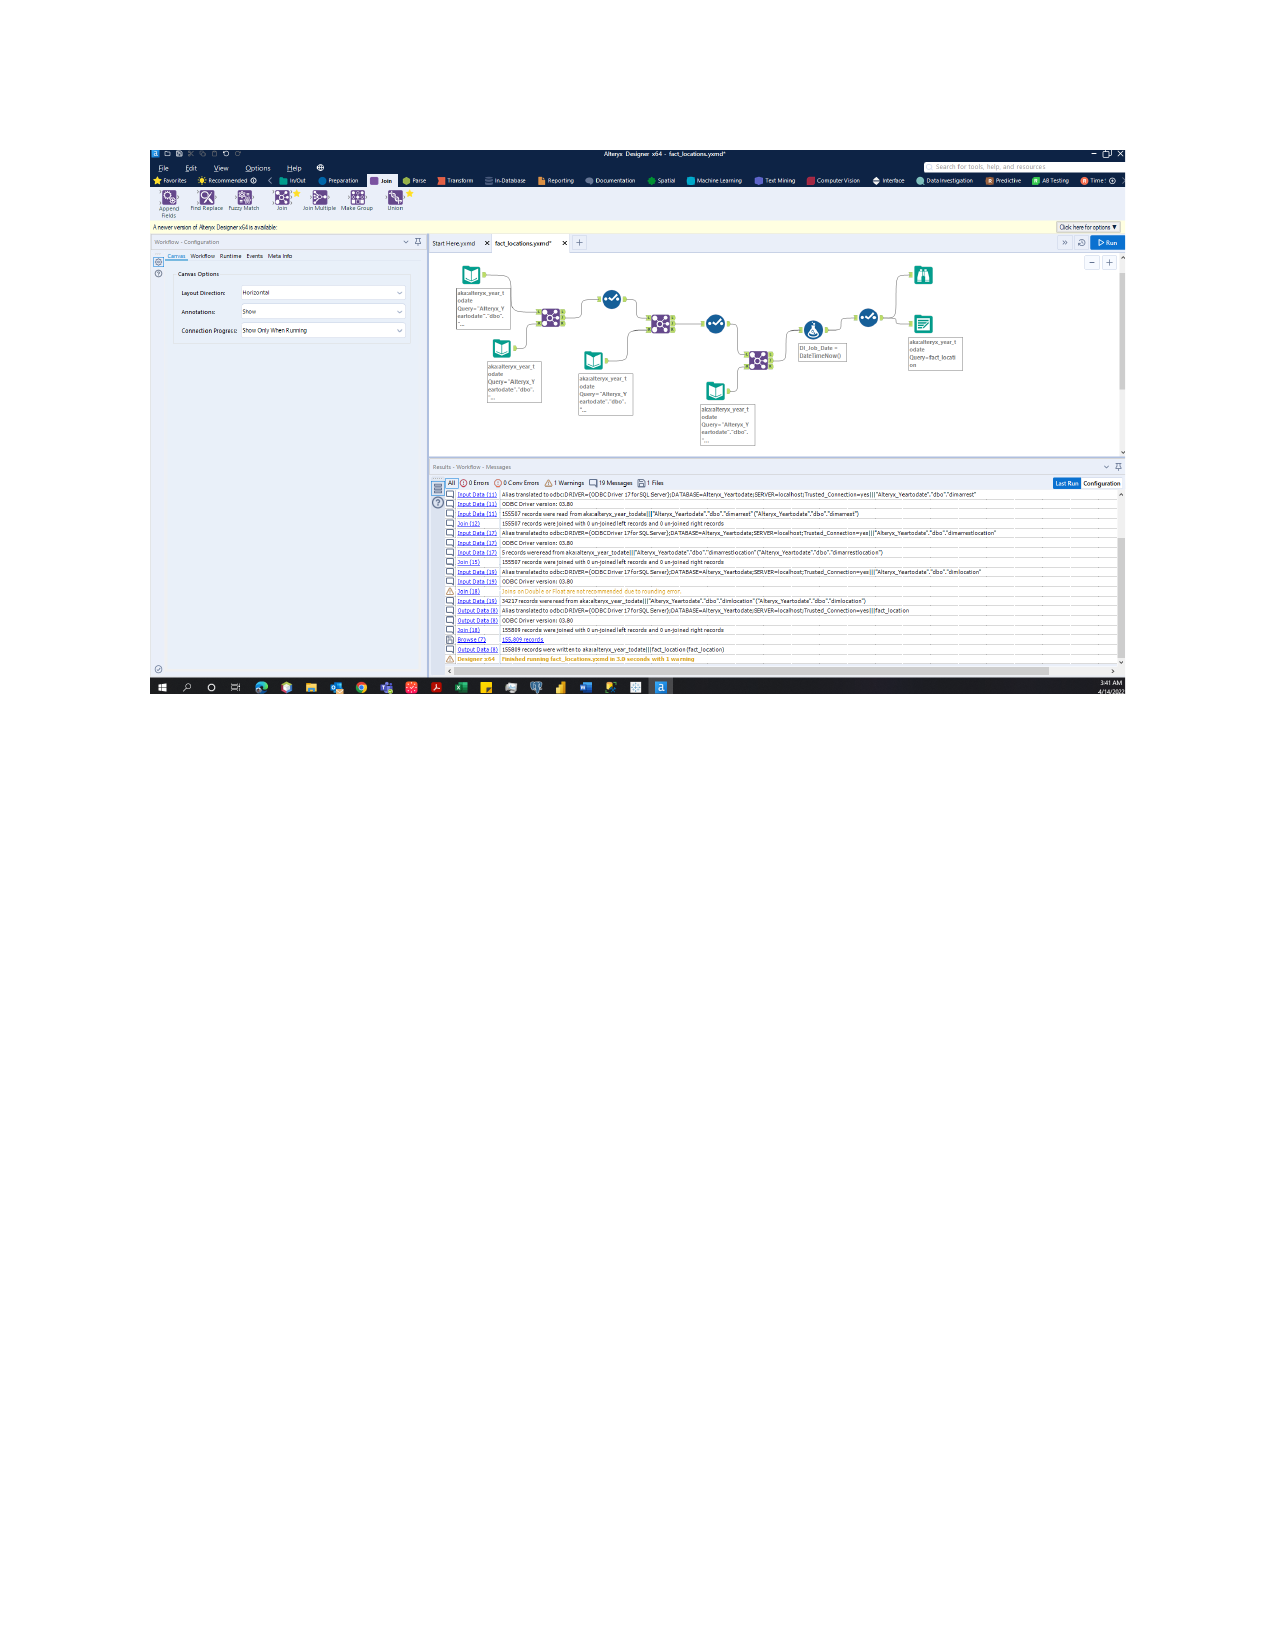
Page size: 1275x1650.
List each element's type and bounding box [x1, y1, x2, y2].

picture [150, 150, 1125, 694]
